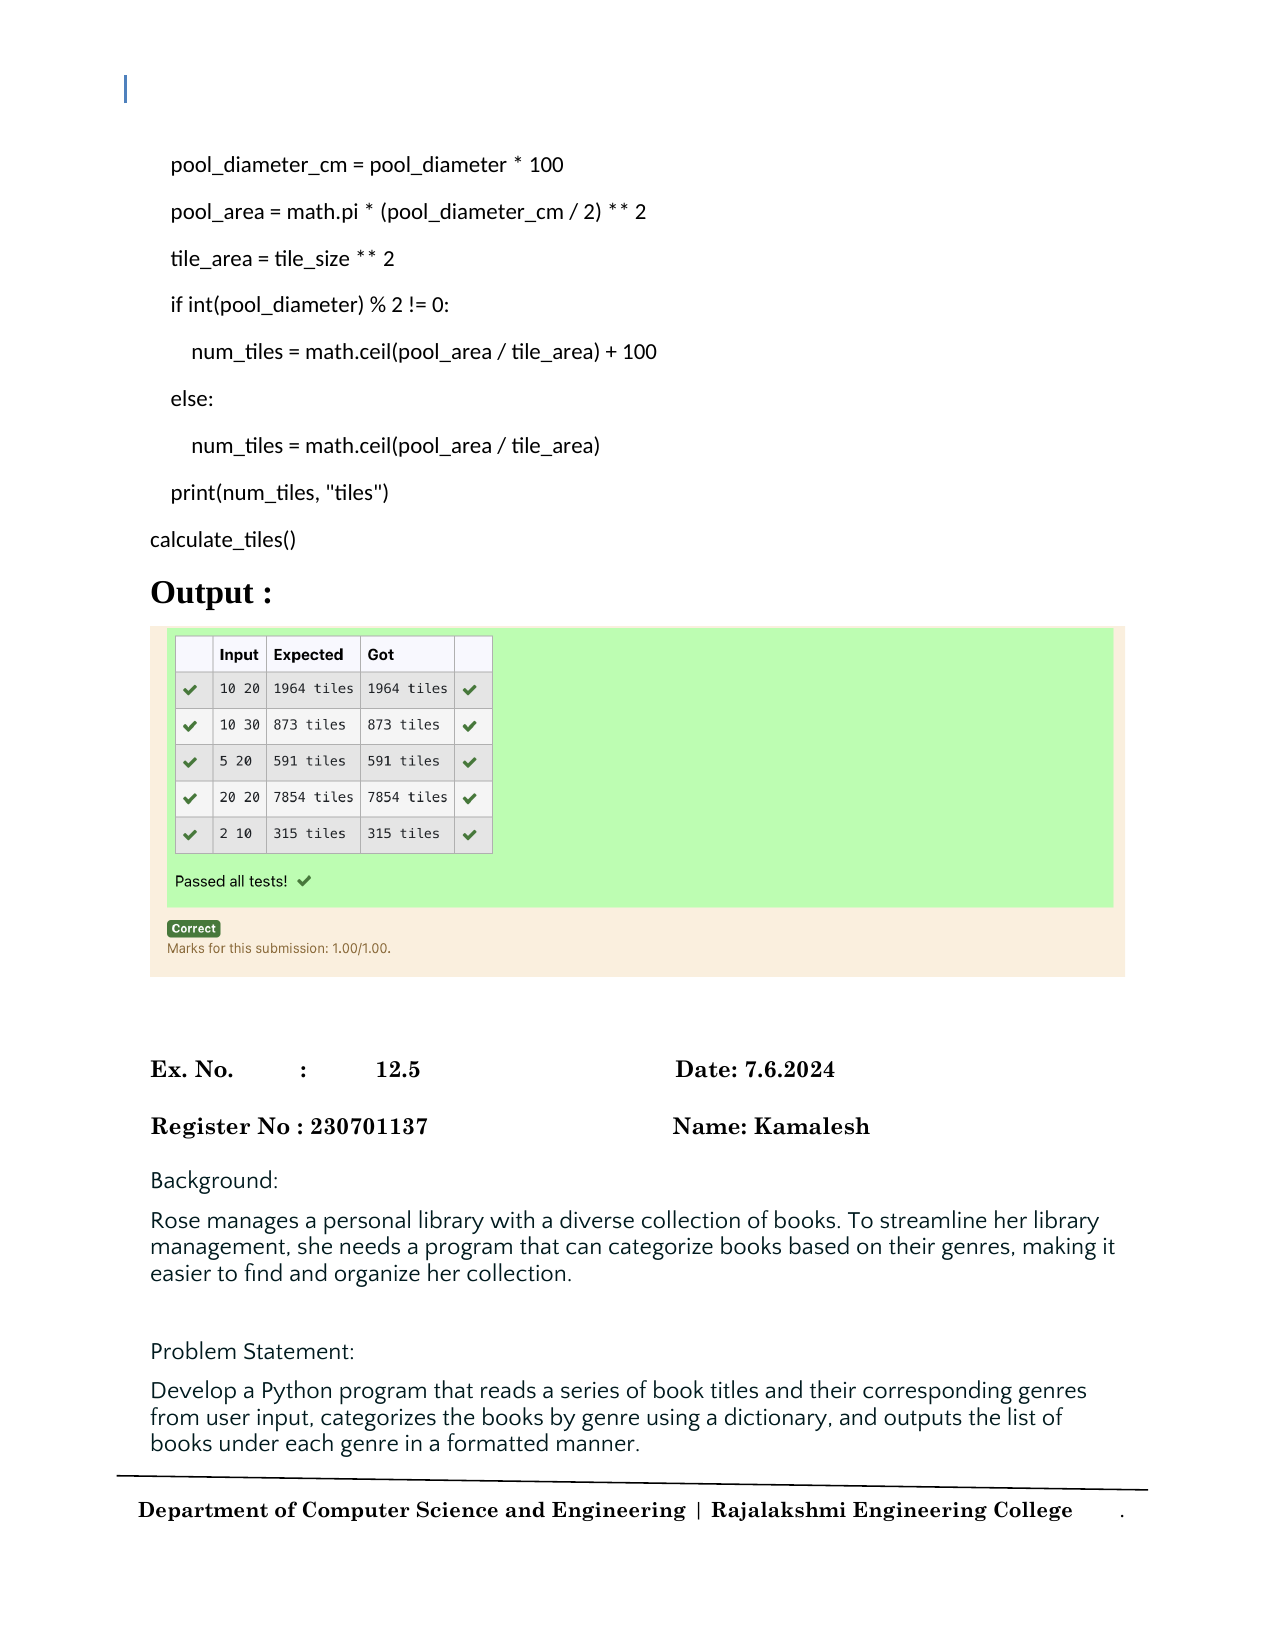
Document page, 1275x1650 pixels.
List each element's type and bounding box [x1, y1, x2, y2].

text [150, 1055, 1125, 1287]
picture [150, 626, 1125, 977]
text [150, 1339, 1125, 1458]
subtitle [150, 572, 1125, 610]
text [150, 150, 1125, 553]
